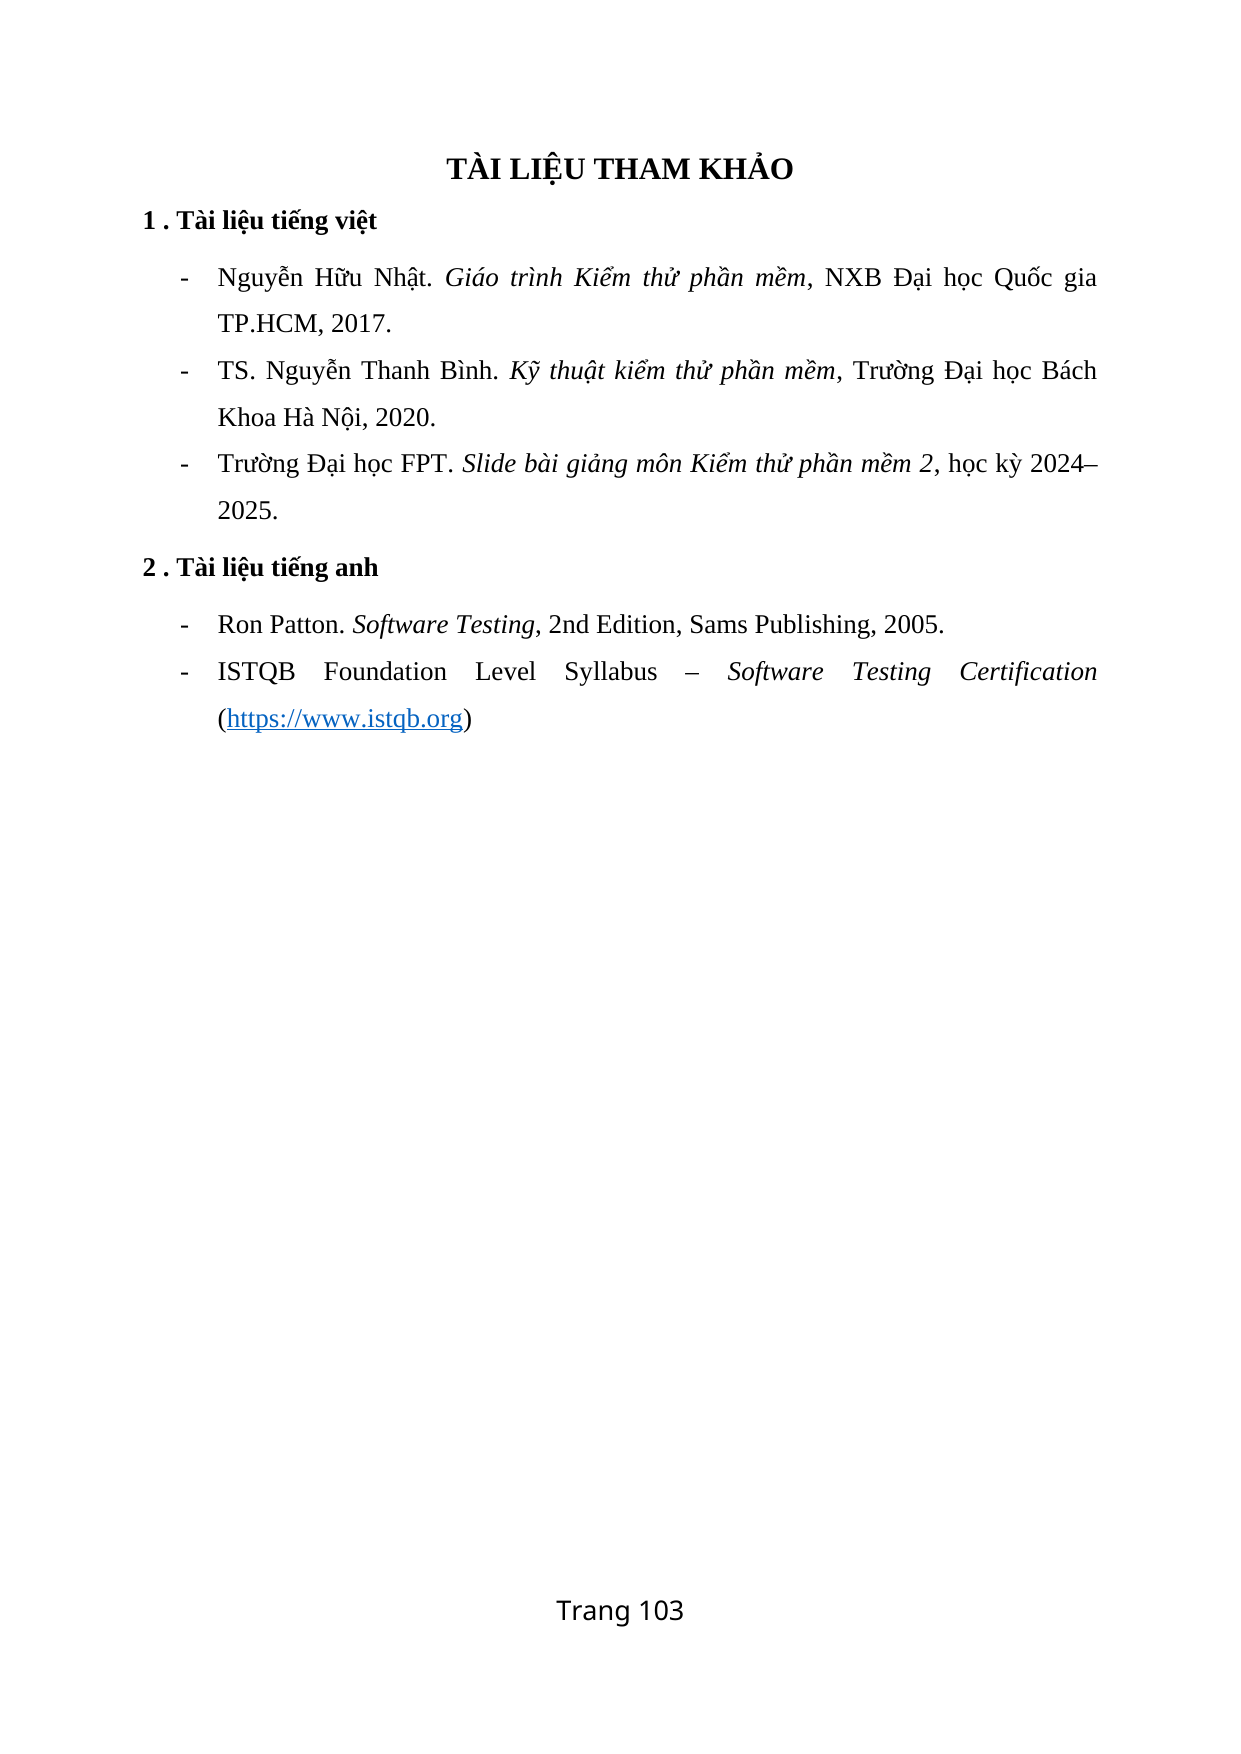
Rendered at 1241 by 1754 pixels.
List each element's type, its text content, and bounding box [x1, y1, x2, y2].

list Nguyễn Hữu Nhật. Giáo trình Kiểm thử phần mềm, NXB Đại học Quốc gia TP.HCM, 2017. [180, 261, 1098, 339]
list TS. Nguyễn Thanh Bình. Kỹ thuật kiểm thử phần mềm, Trường Đại học Bách Khoa Hà Nội, 2020. [180, 354, 1098, 432]
subtitle 2 . Tài liệu tiếng anh [142, 551, 1098, 582]
list Trường Đại học FPT. Slide bài giảng môn Kiểm thử phần mềm 2, học kỳ 2024–2025. [180, 448, 1098, 525]
subtitle 1 . Tài liệu tiếng việt [142, 204, 1098, 235]
list ISTQB Foundation Level Syllabus – Software Testing Certification (https://www.istqb.org) [180, 655, 1098, 733]
list Ron Patton. Software Testing, 2nd Edition, Sams Publishing, 2005. [180, 608, 1098, 639]
subtitle TÀI LIỆU THAM KHẢO [142, 150, 1098, 186]
